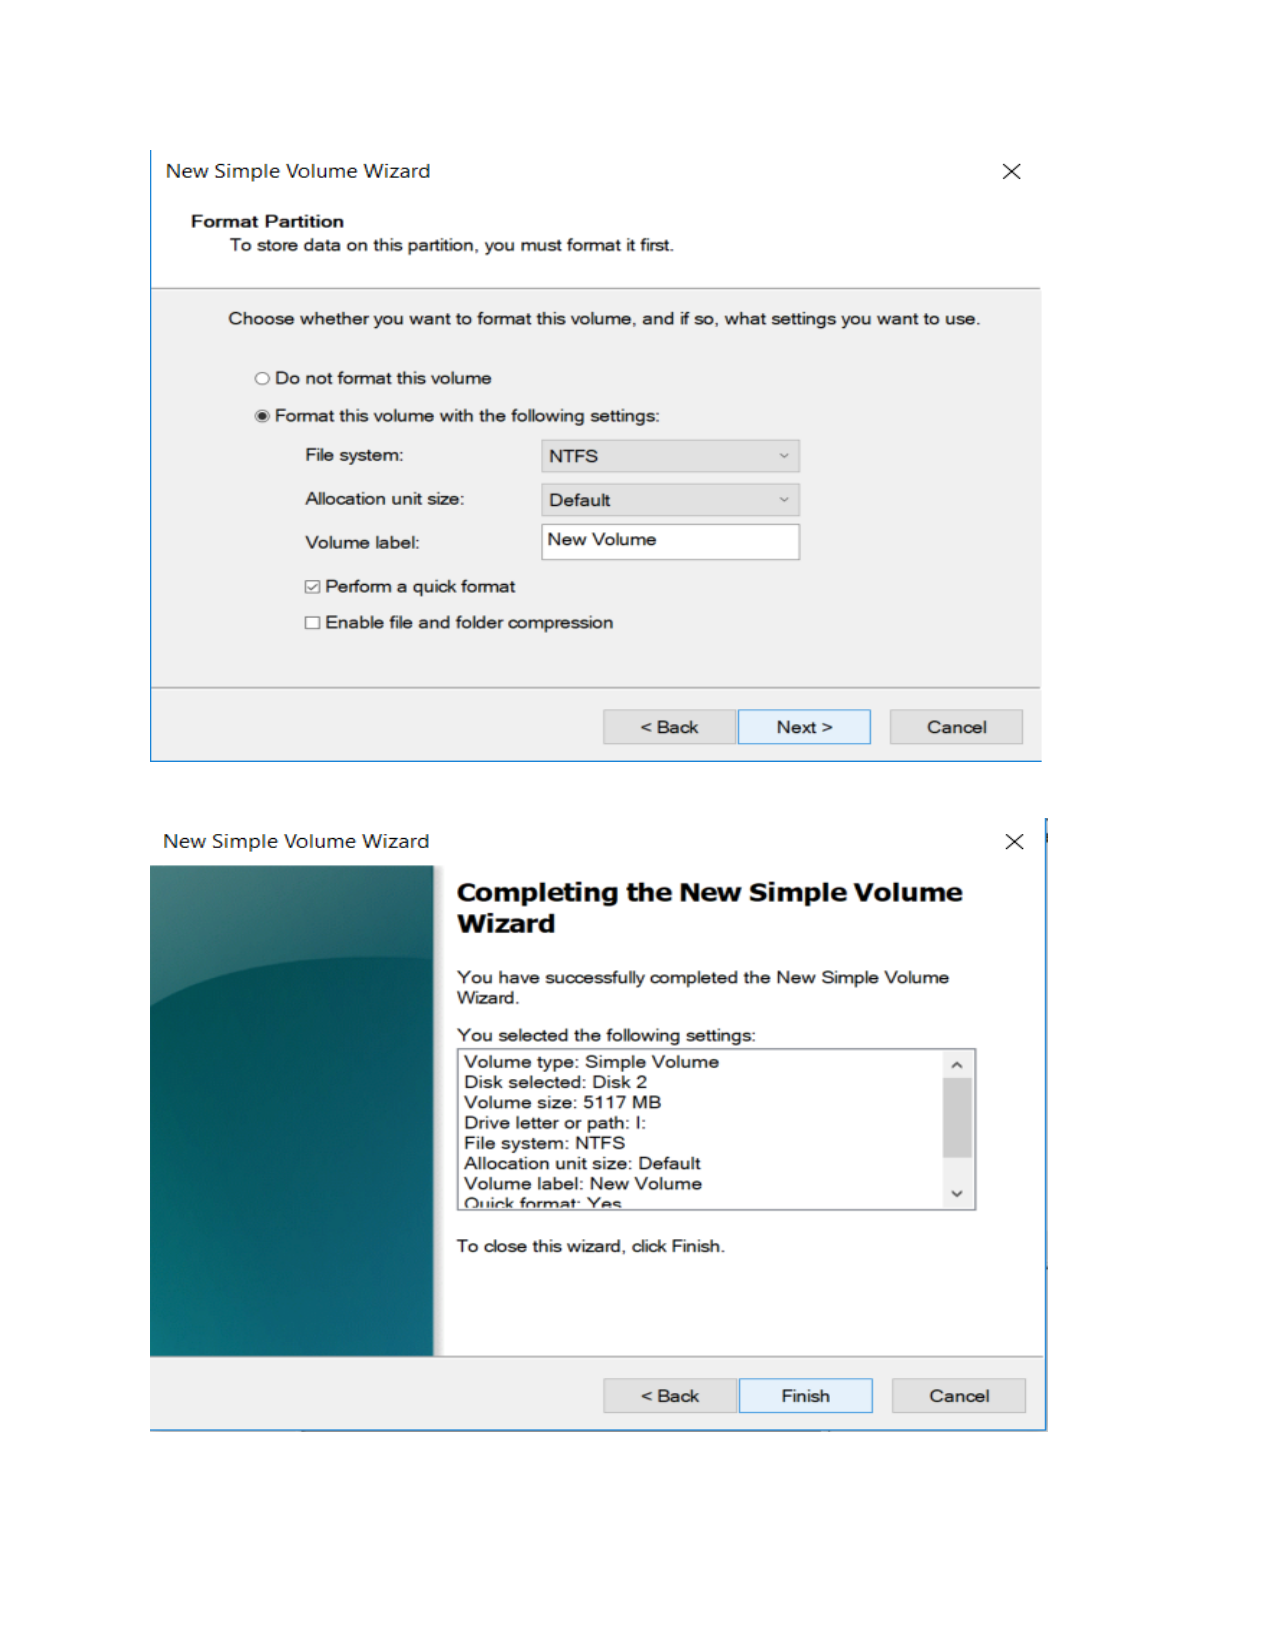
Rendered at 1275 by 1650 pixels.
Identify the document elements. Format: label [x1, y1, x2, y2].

picture [150, 150, 1042, 762]
picture [150, 818, 1048, 1432]
